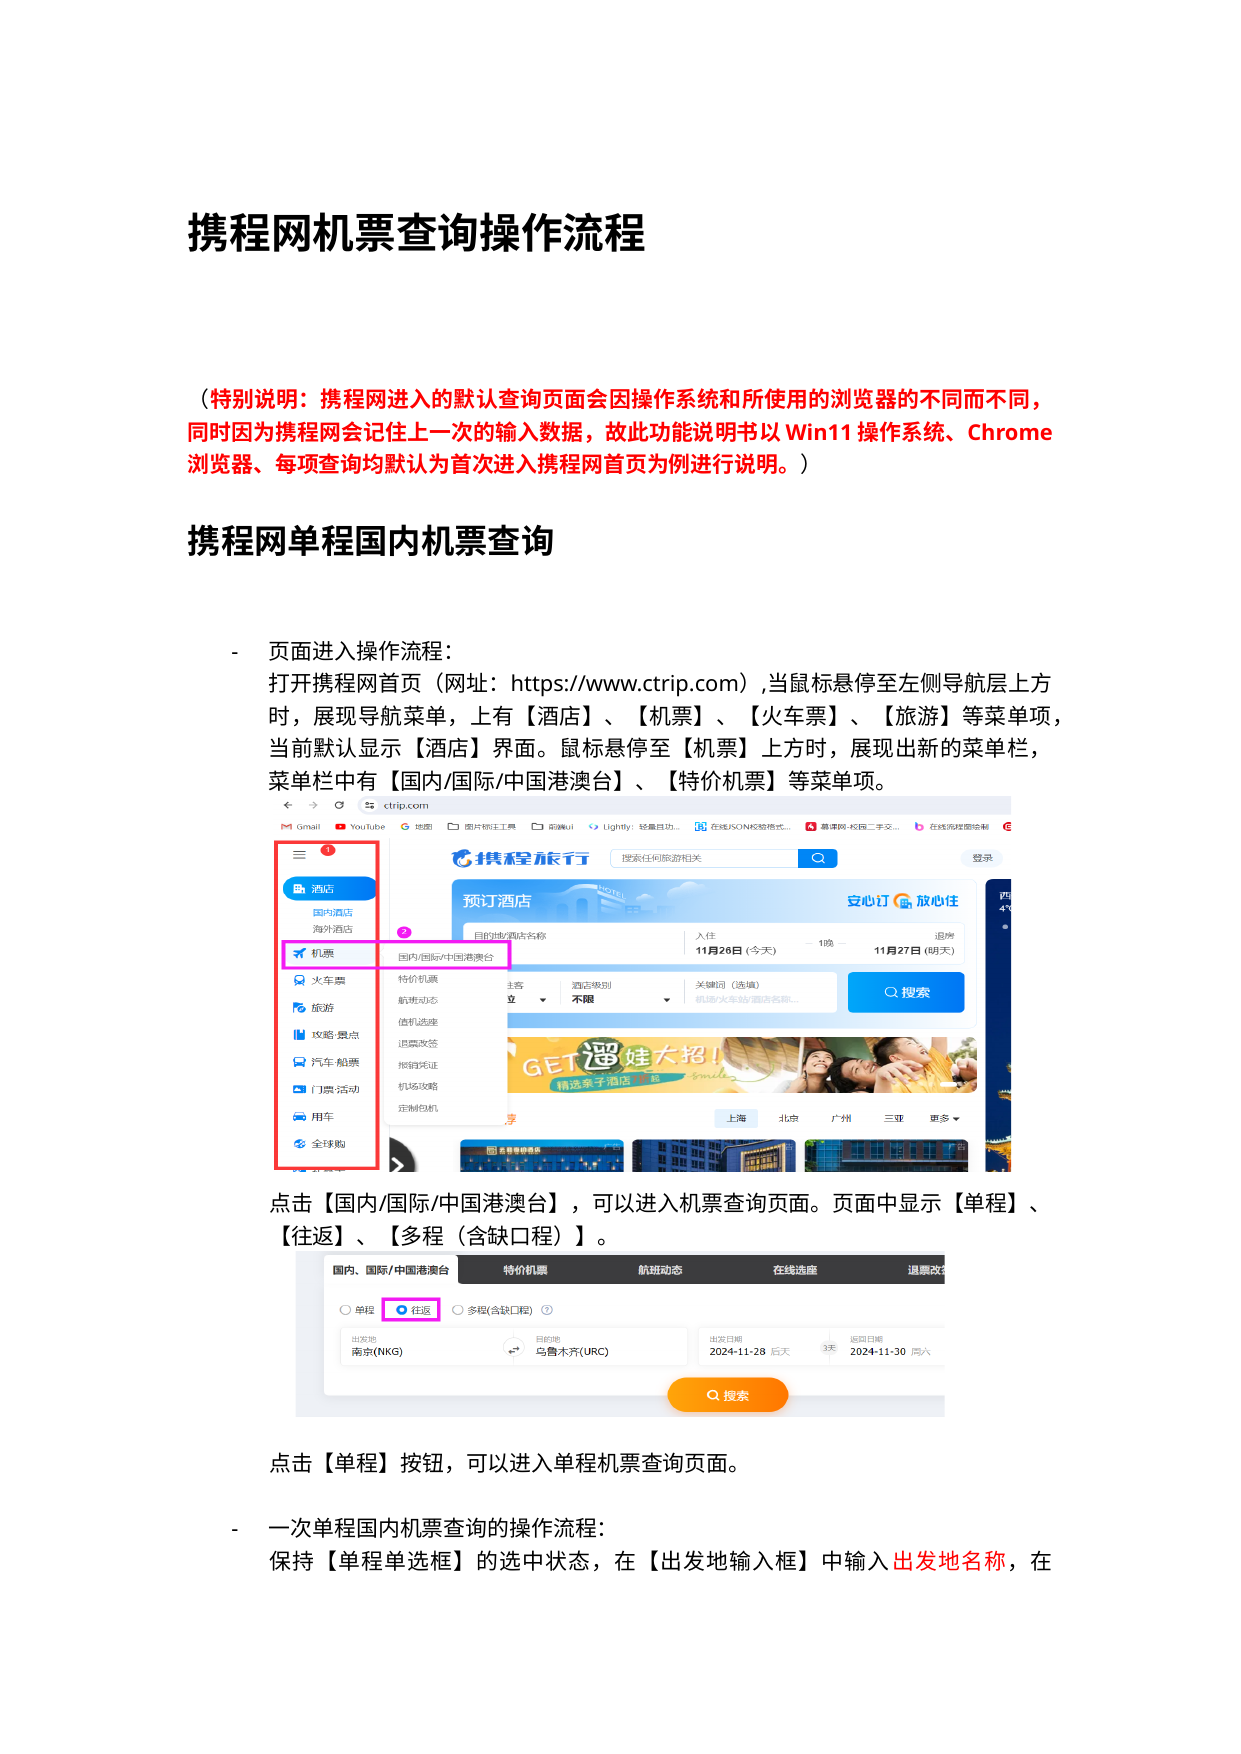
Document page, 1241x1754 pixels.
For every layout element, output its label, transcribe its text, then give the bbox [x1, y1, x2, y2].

list 一次单程国内机票查询的操作流程： [231, 1511, 1053, 1543]
subtitle 携程网机票查询操作流程 [187, 197, 1053, 262]
list 点击【国内/国际/中国港澳台】，可以进入机票查询页面。页面中显示【单程】、【往返】、【多程（含缺口程）】。 [269, 1186, 1053, 1251]
subtitle 携程网单程国内机票查询 [187, 506, 1053, 571]
list 打开携程网首页（网址：https://www.ctrip.com）,当鼠标悬停至左侧导航层上方时，展现导航菜单，上有【酒店】、【机票】、【火车票】、【旅游】等菜单项，当前默认显示【酒店】界面。鼠标悬停至【机票】上方时，展现出新的菜单栏，菜单栏中有【国内/国际/中国港澳台】、【特价机票】等菜单项。 [268, 666, 1053, 796]
list 点击【单程】按钮，可以进入单程机票查询页面。 [269, 1446, 1053, 1478]
picture [272, 796, 1012, 1172]
list 页面进入操作流程： [231, 633, 1053, 666]
text （特别说明：携程网进入的默认查询页面会因操作系统和所使用的浏览器的不同而不同，同时因为携程网会记住上一次的输入数据，故此功能说明书以Win11操作系统、Chrome浏览器、每项查询均默认为首次进入携程网首页为例进行说明。） [187, 382, 1053, 479]
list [269, 1543, 1053, 1576]
picture [295, 1251, 945, 1417]
